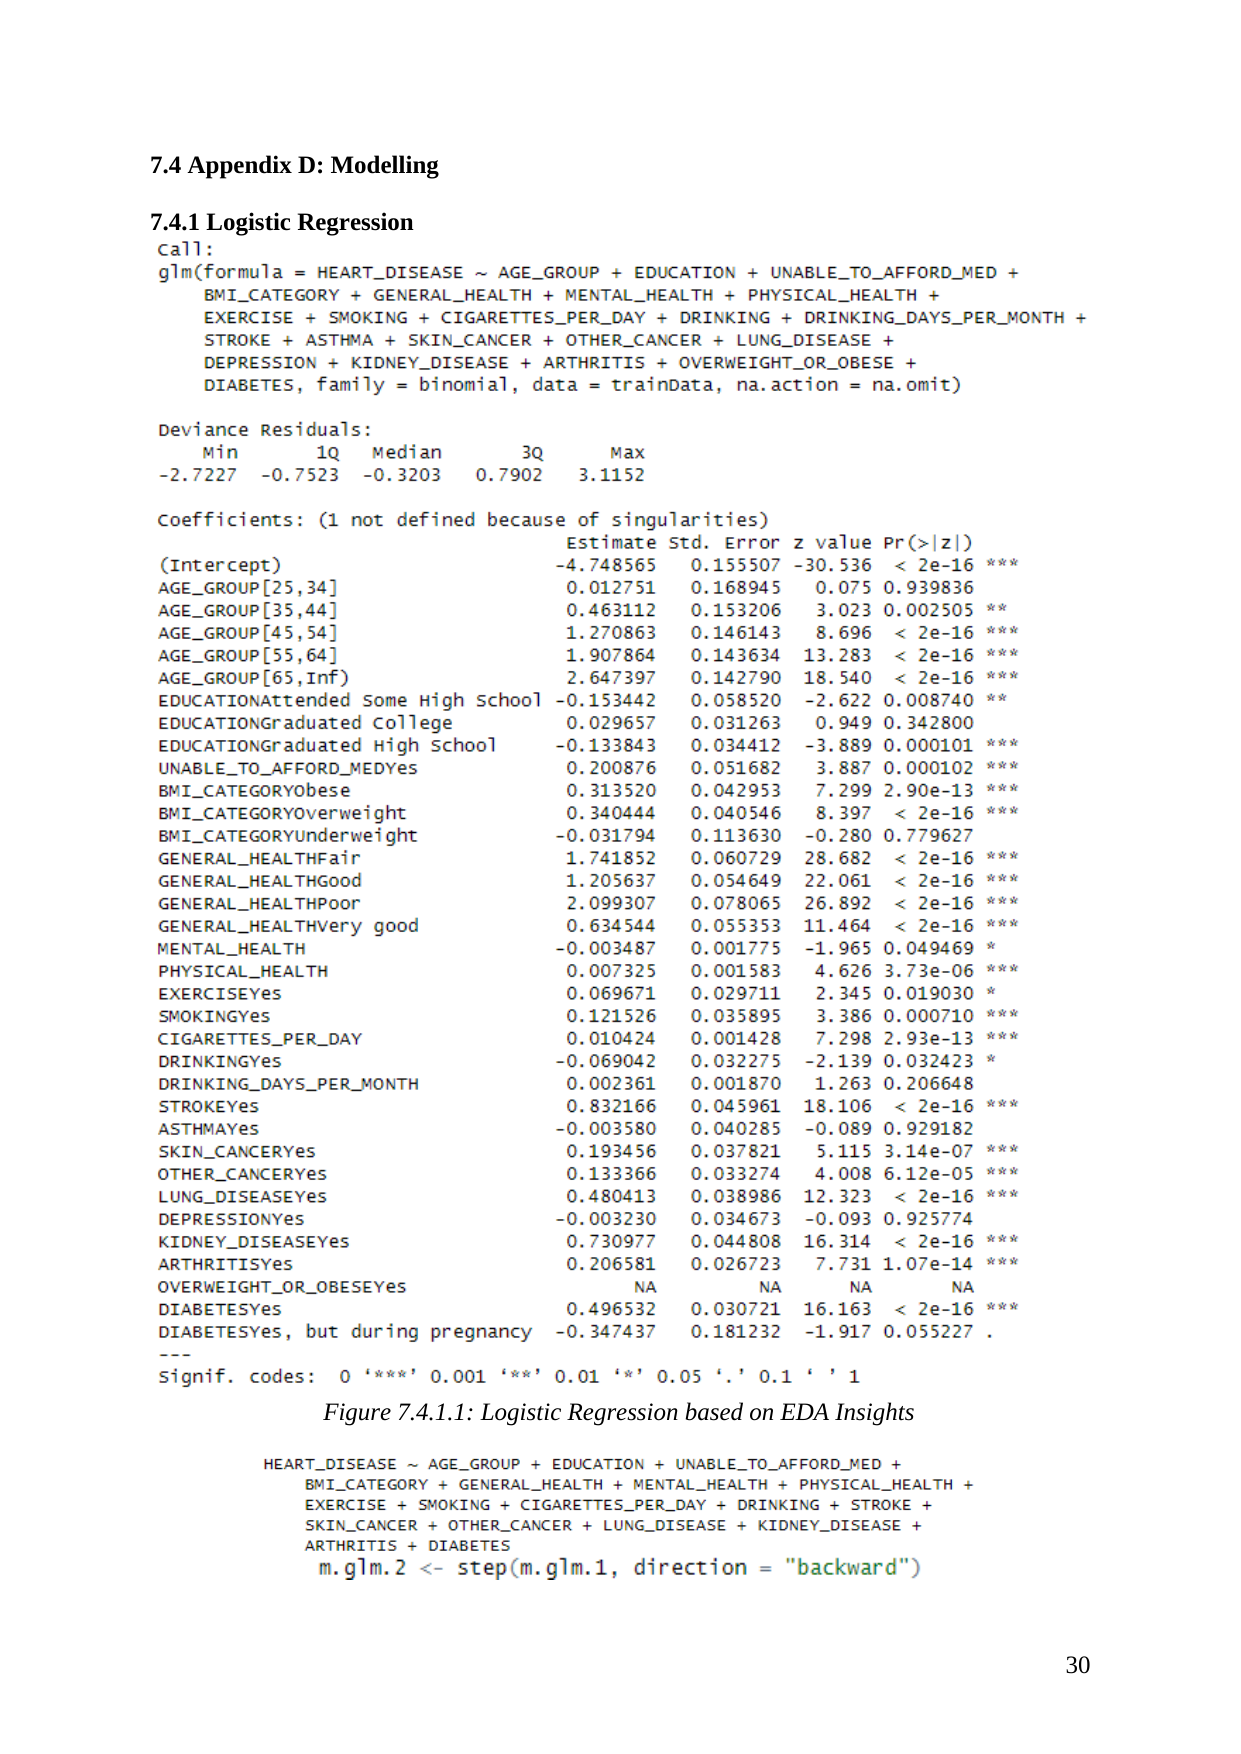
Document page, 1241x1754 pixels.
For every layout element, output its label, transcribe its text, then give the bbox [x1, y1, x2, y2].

subtitle 7.4.1 Logistic Regression [150, 207, 1090, 236]
subtitle 7.4 Appendix D: Modelling [150, 150, 1090, 179]
picture [150, 236, 1091, 1397]
text Figure 7.4.1.1: Logistic Regression based on EDA Insights [150, 1397, 1090, 1425]
picture [261, 1454, 979, 1580]
